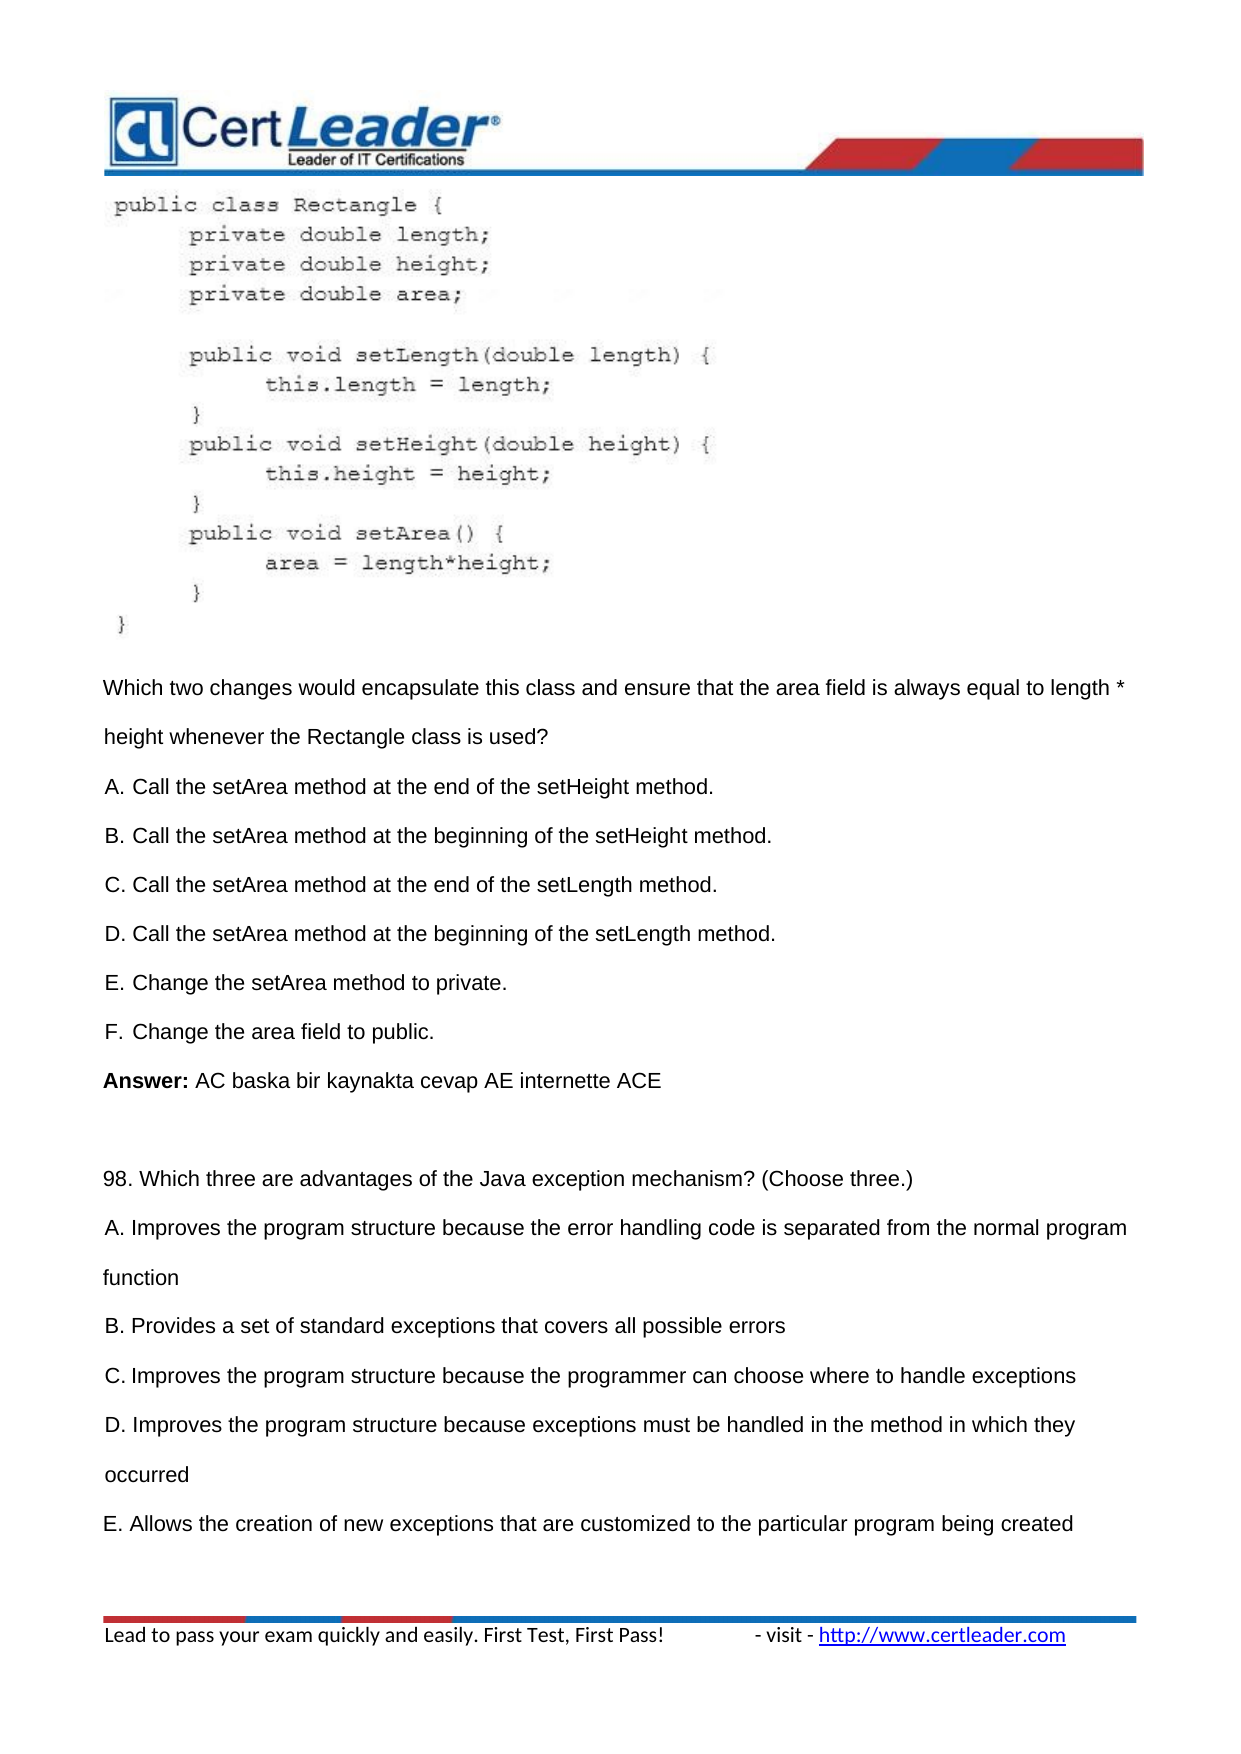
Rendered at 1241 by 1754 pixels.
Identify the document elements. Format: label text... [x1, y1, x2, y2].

list Call the setArea method at the beginning of the setHeight method. [104, 823, 1136, 848]
list Change the area field to public. [104, 1019, 1136, 1044]
text D. Improves the program structure because exceptions must be handled in the method in which they occurred [104, 1412, 1136, 1487]
text function [103, 1264, 1136, 1289]
subtitle Answer: AC baska bir kaynakta cevap AE internette ACE [103, 1068, 1136, 1093]
list Call the setArea method at the end of the setLength method. [104, 872, 1136, 897]
text 98. Which three are advantages of the Java exception mechanism? (Choose three.) [103, 1166, 1136, 1191]
picture [104, 178, 768, 654]
list Call the setArea method at the beginning of the setLength method. [104, 921, 1136, 946]
picture [104, 90, 1144, 176]
text E. Allows the creation of new exceptions that are customized to the particular program being created [103, 1511, 1136, 1536]
picture [103, 1616, 1137, 1623]
list Change the setArea method to private. [104, 970, 1136, 995]
list Call the setArea method at the end of the setHeight method. [104, 773, 1136, 799]
list Improves the program structure because the programmer can choose where to handle exceptions [104, 1362, 1136, 1388]
list Provides a set of standard exceptions that covers all possible errors [104, 1313, 1136, 1339]
list Improves the program structure because the error handling code is separated from the normal program [104, 1215, 1136, 1241]
text Which two changes would encapsulate this class and ensure that the area field is always equal to length * height whenever the Rectangle class is used? [103, 674, 1136, 749]
